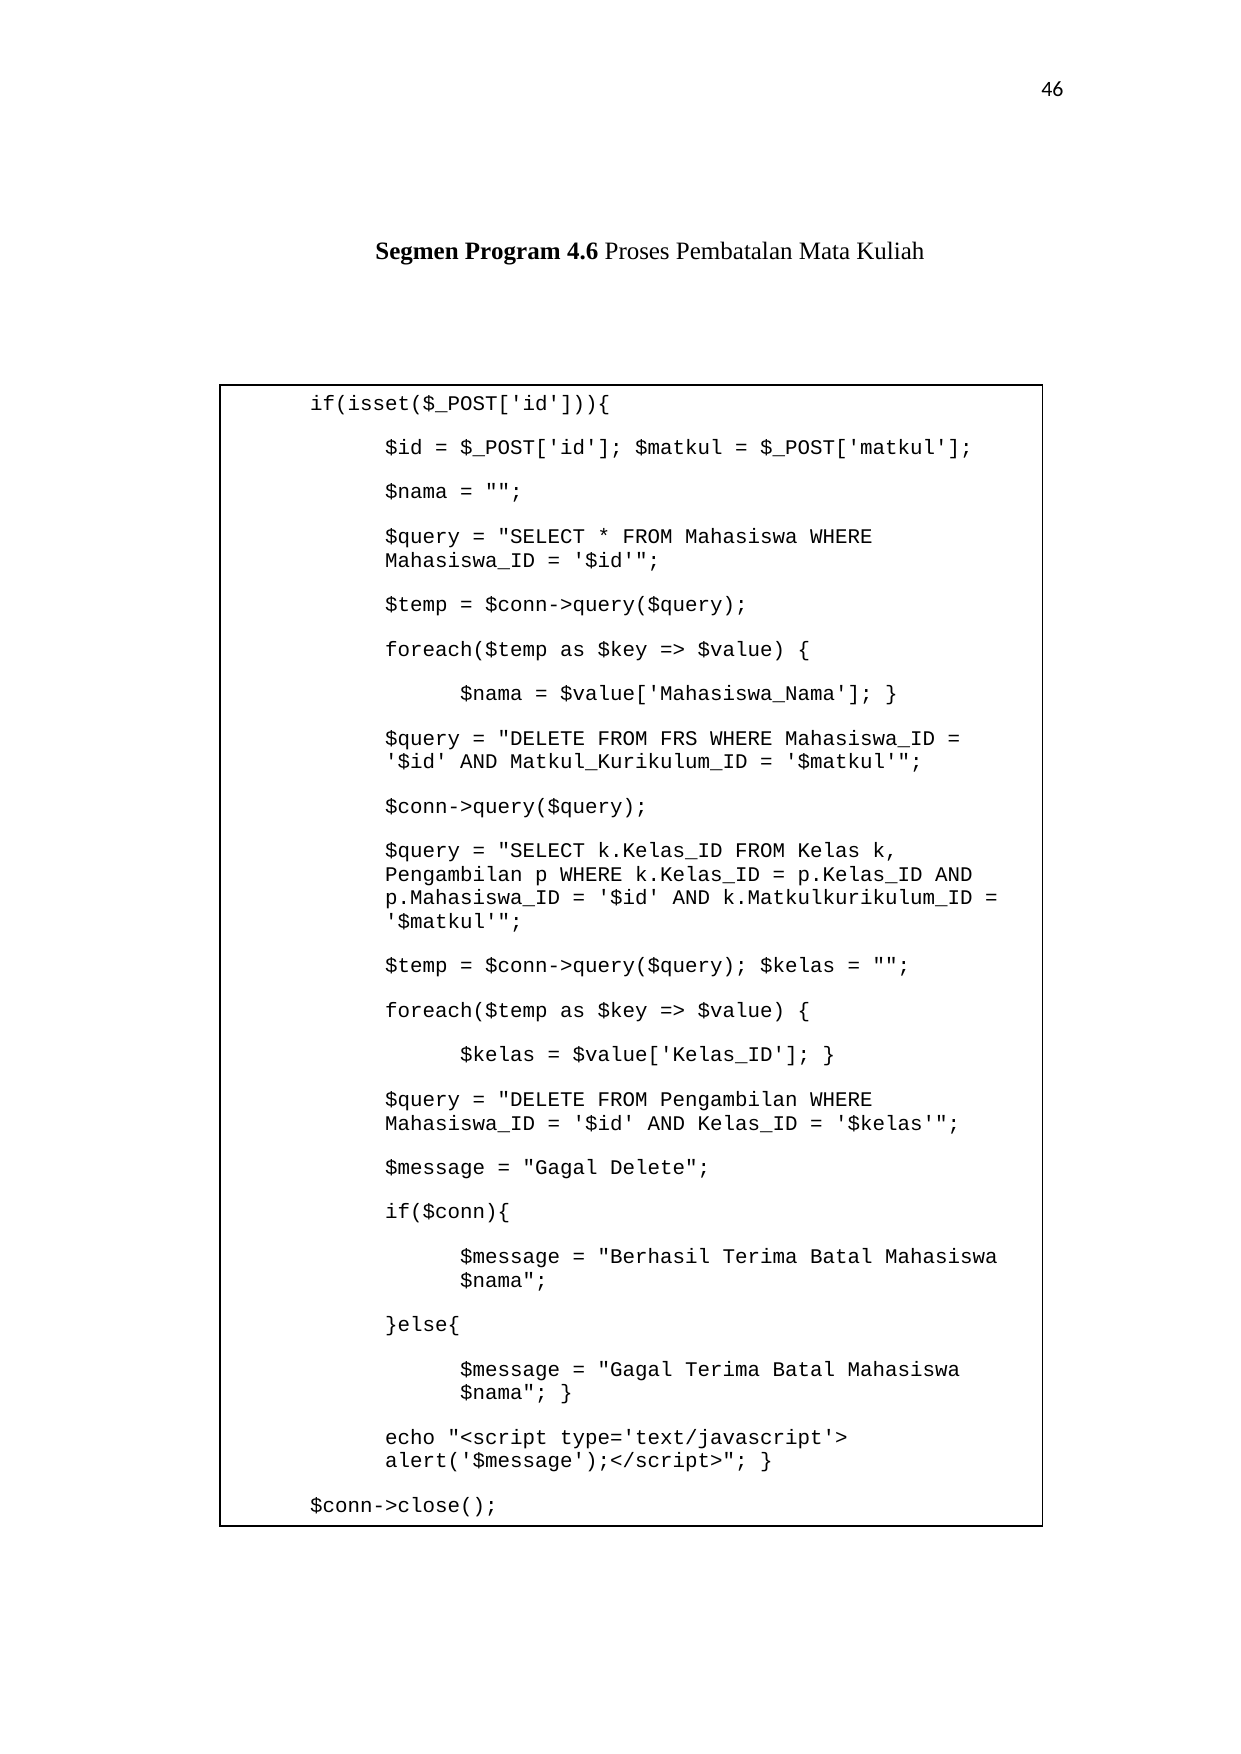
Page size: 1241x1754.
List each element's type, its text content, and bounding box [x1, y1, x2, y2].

text Segmen Program 4.6 Proses Pembatalan Mata Kuliah [236, 236, 1063, 265]
